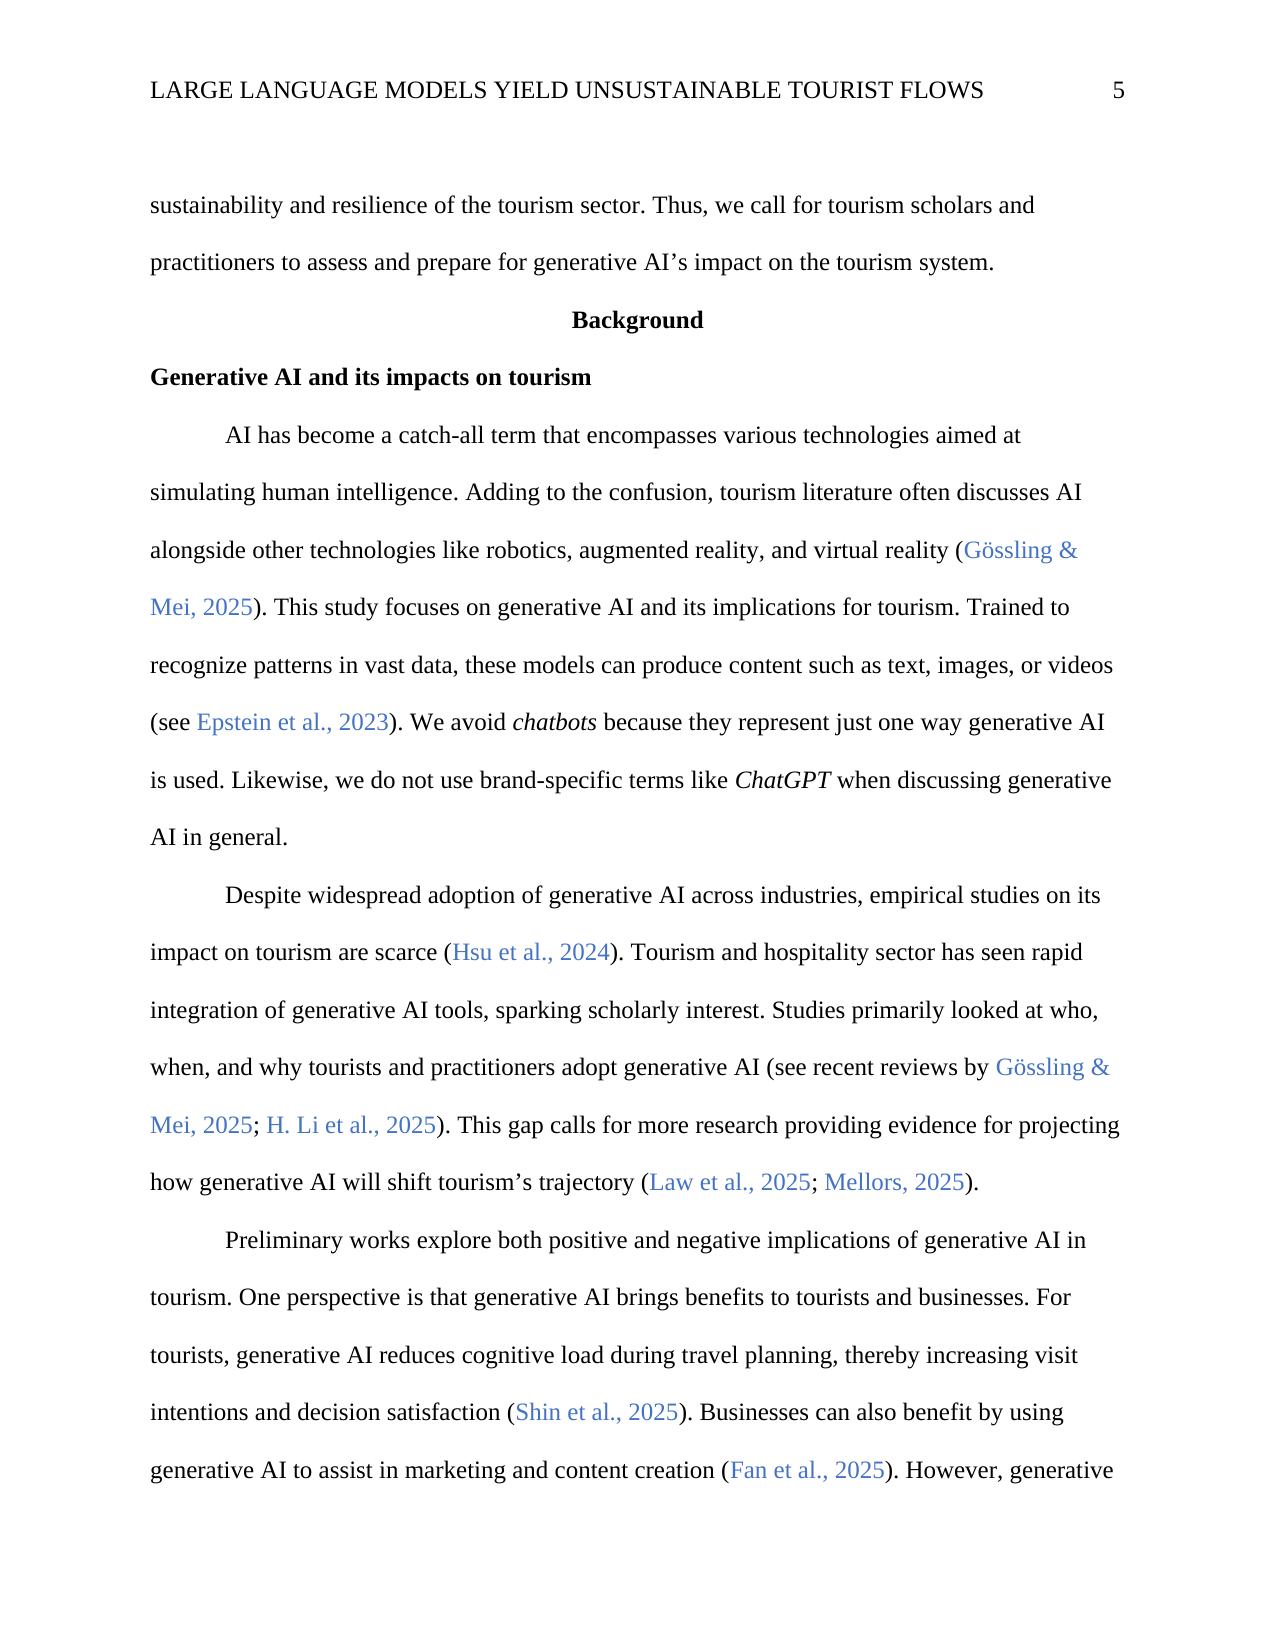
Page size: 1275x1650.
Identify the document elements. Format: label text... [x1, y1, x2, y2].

text AI has become a catch-all term that encompasses various technologies aimed at simulating human intelligence. Adding to the confusion, tourism literature often discusses AI alongside other technologies like robotics, augmented reality, and virtual reality (Gössling & Mei, 2025). This study focuses on generative AI and its implications for tourism. Trained to recognize patterns in vast data, these models can produce content such as text, images, or videos (see Epstein et al., 2023). We avoid chatbots because they represent just one way generative AI is used. Likewise, we do not use brand-specific terms like ChatGPT when discussing generative AI in general. [150, 420, 1125, 851]
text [150, 190, 1125, 276]
subtitle Background [150, 305, 1125, 334]
subtitle Generative AI and its impacts on tourism [150, 362, 1125, 391]
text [150, 1225, 1125, 1484]
text Despite widespread adoption of generative AI across industries, empirical studies on its impact on tourism are scarce (Hsu et al., 2024). Tourism and hospitality sector has seen rapid integration of generative AI tools, sparking scholarly interest. Studies primarily looked at who, when, and why tourists and practitioners adopt generative AI (see recent reviews by Gössling & Mei, 2025; H. Li et al., 2025). This gap calls for more research providing evidence for projecting how generative AI will shift tourism’s trajectory (Law et al., 2025; Mellors, 2025). [150, 880, 1125, 1196]
